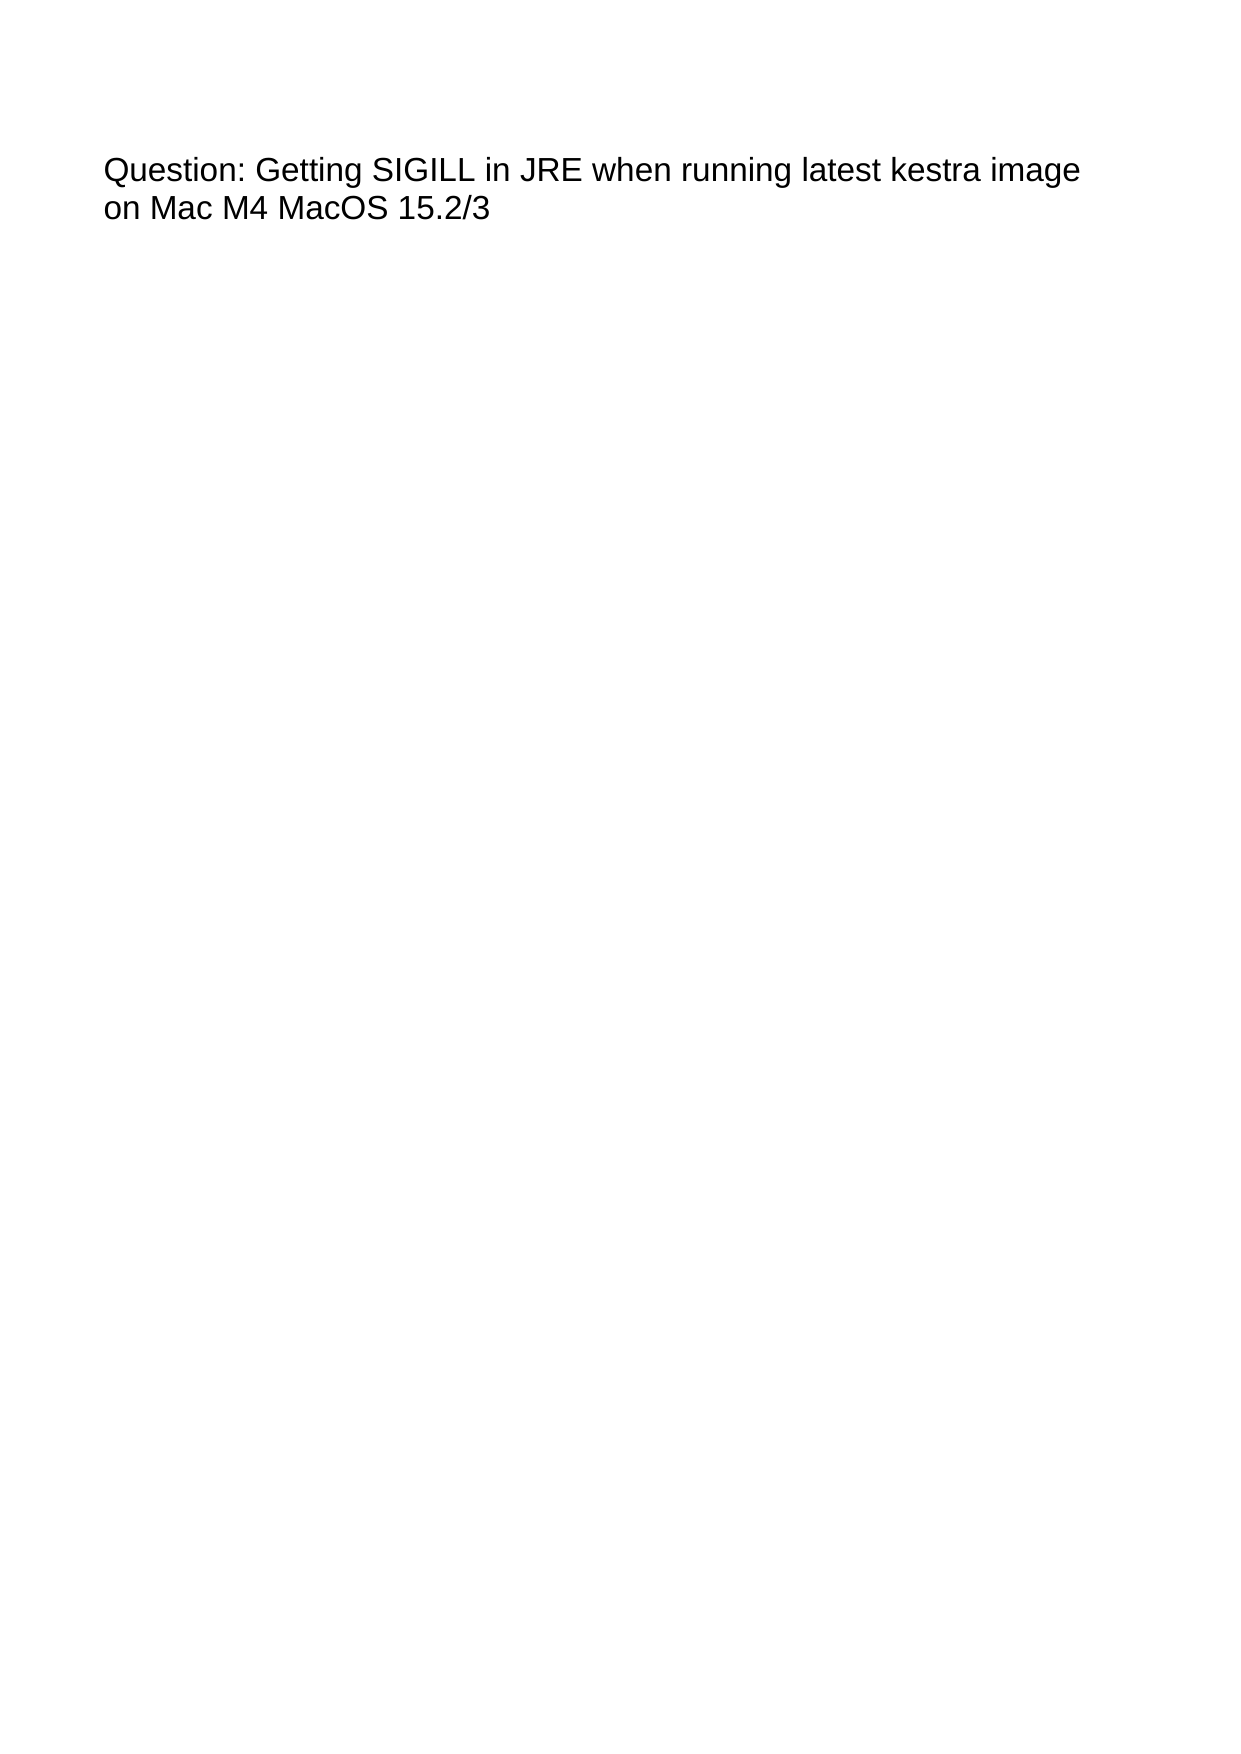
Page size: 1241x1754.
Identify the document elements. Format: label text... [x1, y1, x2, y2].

subtitle Question: Getting SIGILL in JRE when running latest kestra image on Mac M4 MacOS 15.2/3 [103, 150, 1097, 227]
